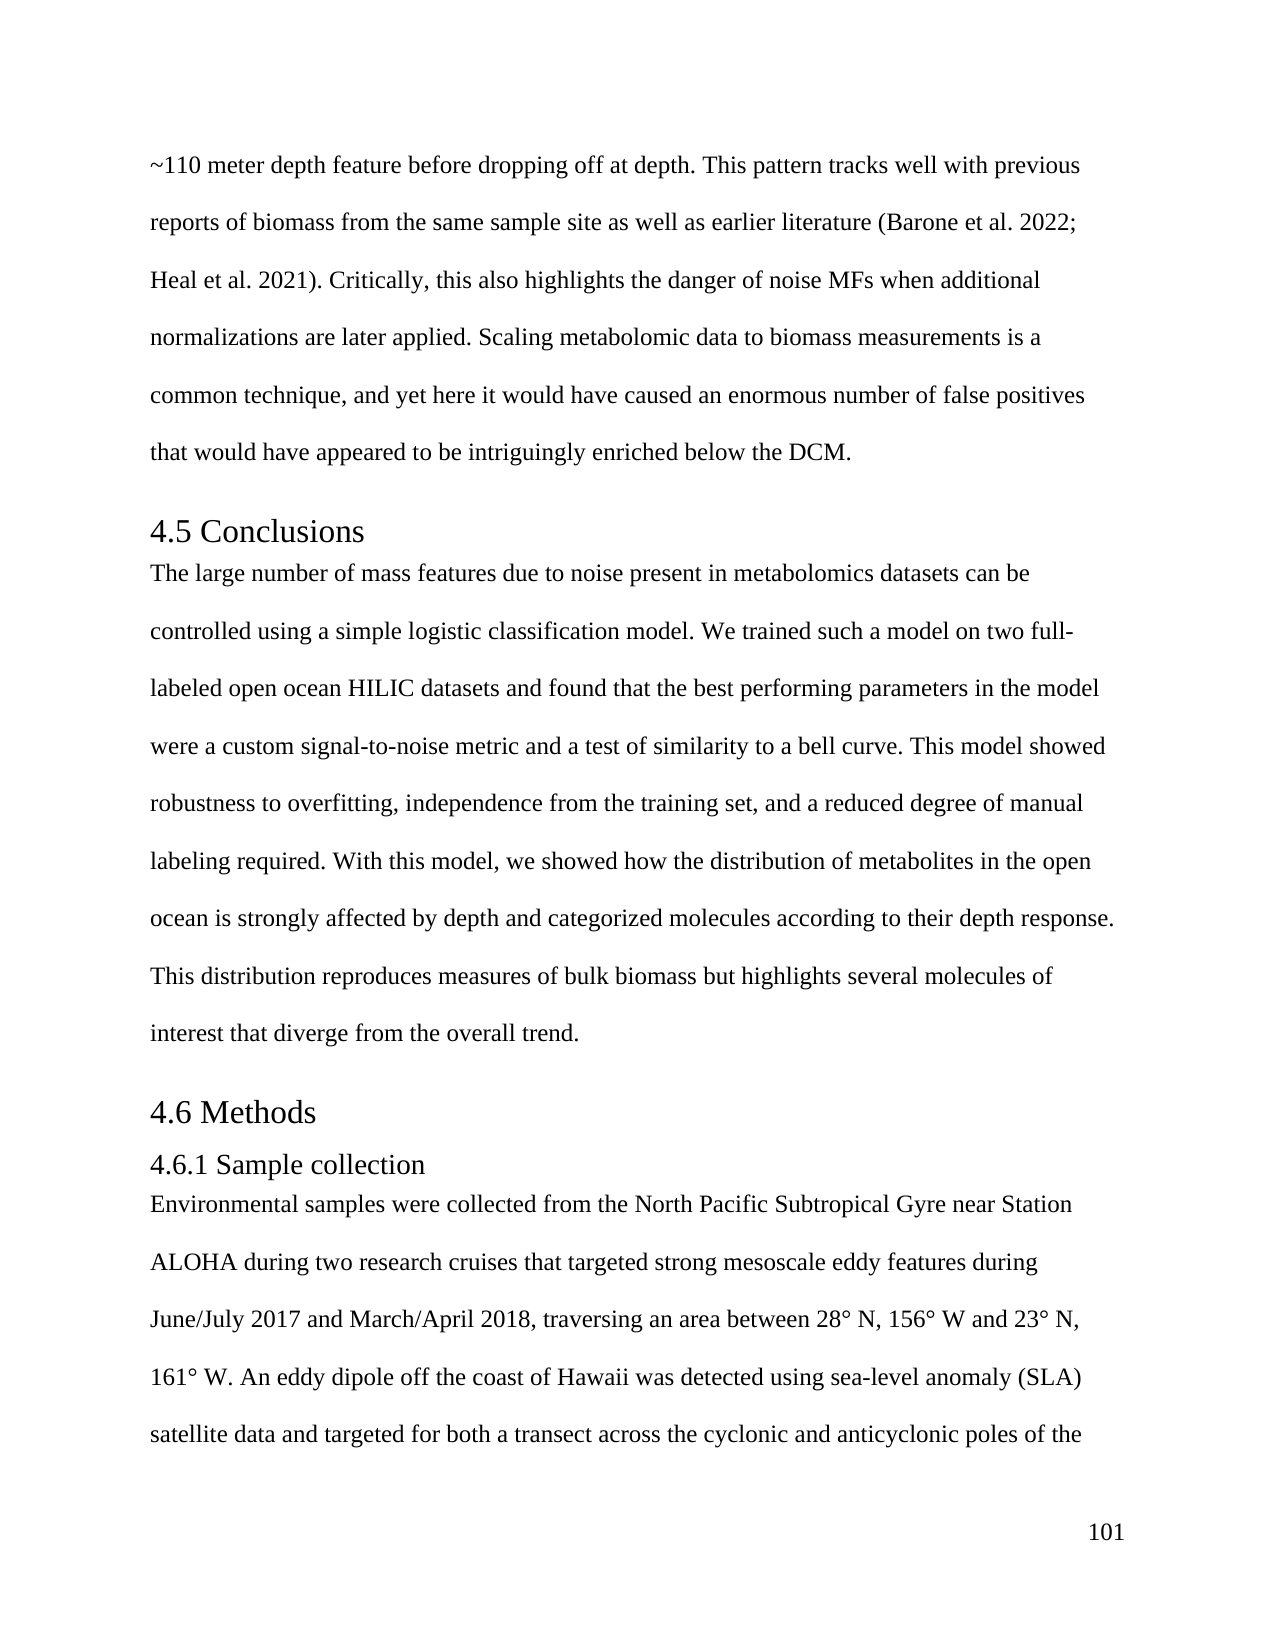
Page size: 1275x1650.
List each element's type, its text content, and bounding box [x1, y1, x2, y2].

subtitle 4.6 Methods [150, 1092, 1125, 1131]
text The large number of mass features due to noise present in metabolomics datasets can be controlled using a simple logistic classification model. We trained such a model on two full-labeled open ocean HILIC datasets and found that the best performing parameters in the model were a custom signal-to-noise metric and a test of similarity to a bell curve. This model showed robustness to overfitting, independence from the training set, and a reduced degree of manual labeling required. With this model, we showed how the distribution of metabolites in the open ocean is strongly affected by depth and categorized molecules according to their depth response. This distribution reproduces measures of bulk biomass but highlights several molecules of interest that diverge from the overall trend. [150, 558, 1125, 1047]
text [150, 1189, 1125, 1448]
subtitle 4.5 Conclusions [150, 512, 1125, 550]
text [150, 150, 1125, 466]
subtitle 4.6.1 Sample collection [150, 1147, 1125, 1181]
